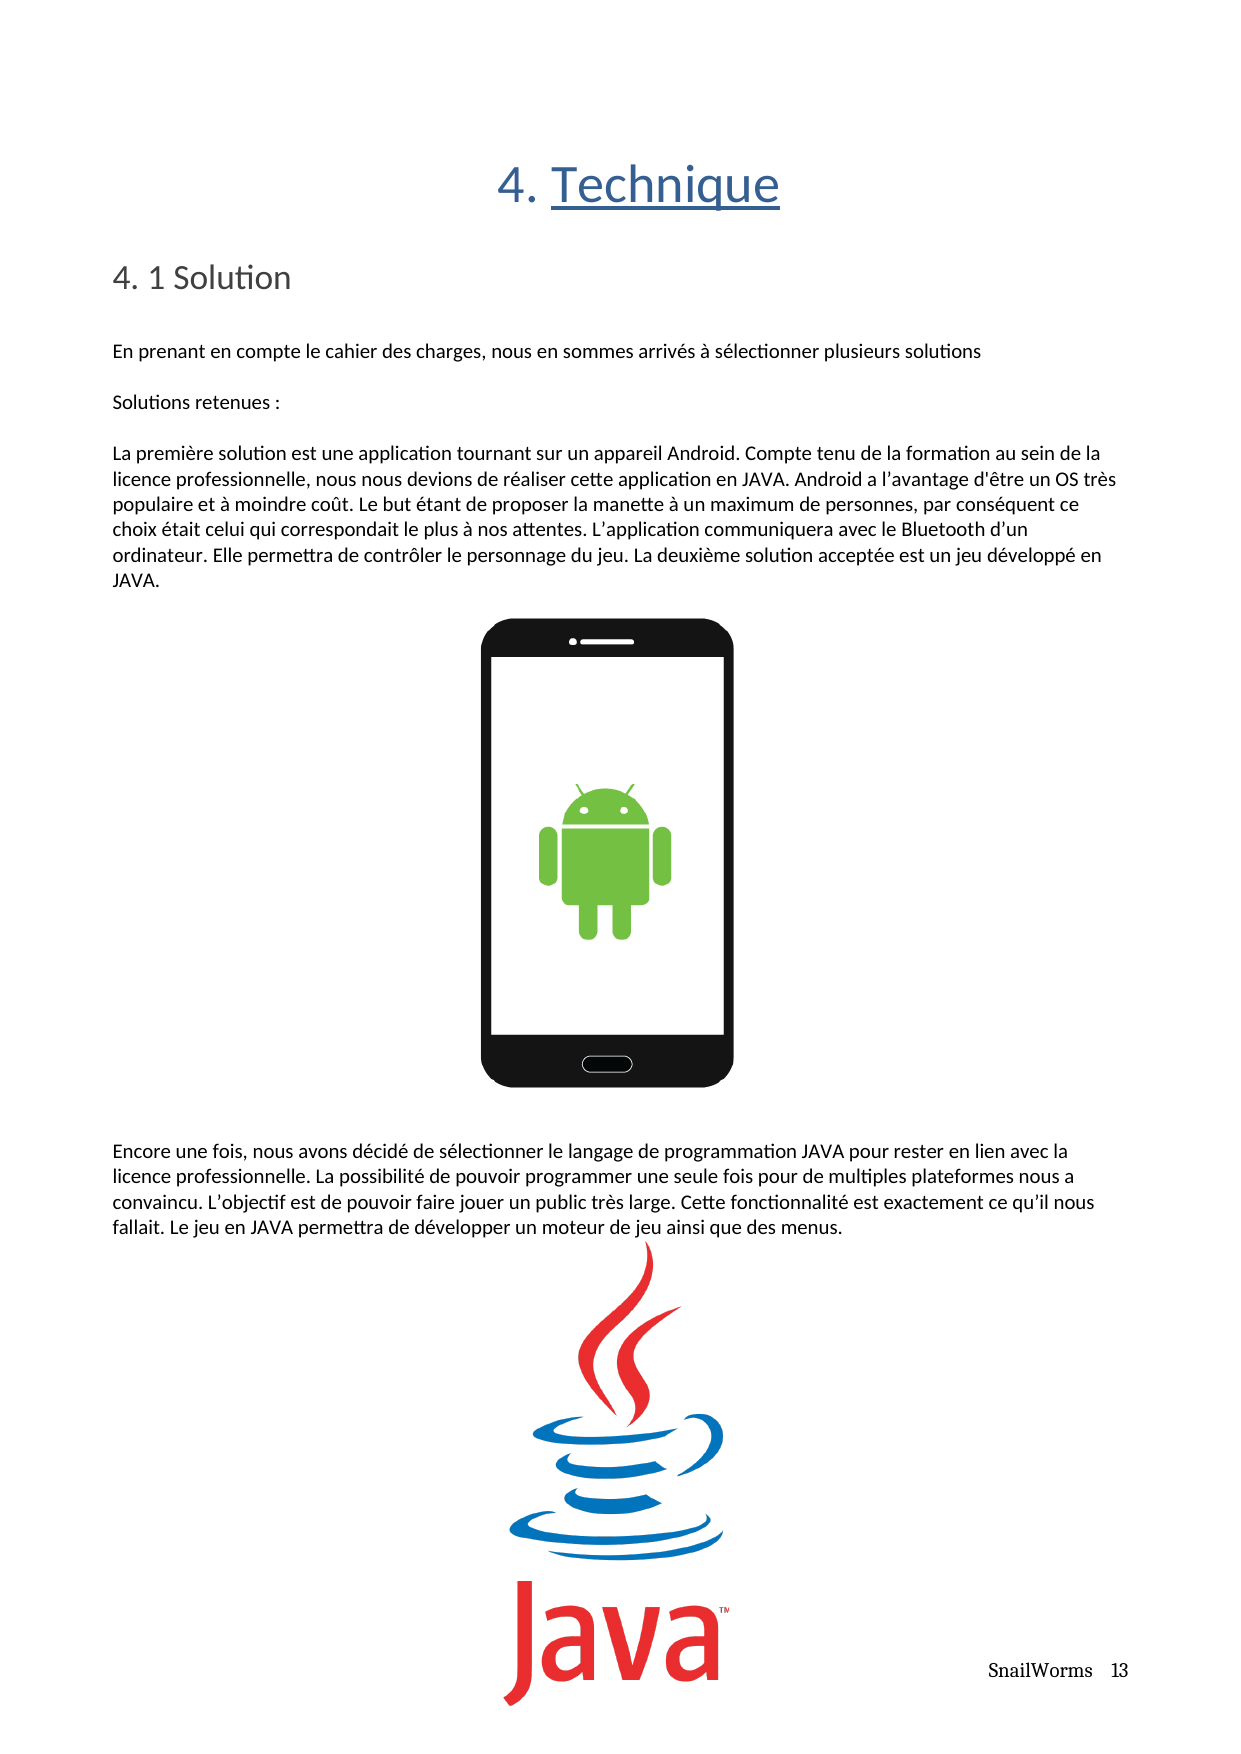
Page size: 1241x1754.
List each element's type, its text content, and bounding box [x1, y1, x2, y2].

picture [503, 1241, 730, 1706]
picture [368, 616, 846, 1094]
text En prenant en compte le cahier des charges, nous en sommes arrivés à sélectionner plusieurs solutions [112, 339, 1128, 364]
text Solutions retenues : [112, 389, 1128, 415]
text Encore une fois, nous avons décidé de sélectionner le langage de programmation JAVA pour rester en lien avec la licence professionnelle. La possibilité de pouvoir programmer une seule fois pour de multiples plateformes nous a convaincu. L’objectif est de pouvoir faire jouer un public très large. Cette fonctionnalité est exactement ce qu’il nous fallait. Le jeu en JAVA permettra de développer un moteur de jeu ainsi que des menus. [112, 1138, 1128, 1240]
text La première solution est une application tournant sur un appareil Android. Compte tenu de la formation au sein de la licence professionnelle, nous nous devions de réaliser cette application en JAVA. Android a l’avantage d'être un OS très populaire et à moindre coût. Le but étant de proposer la manette à un maximum de personnes, par conséquent ce choix était celui qui correspondait le plus à nos attentes. L’application communiquera avec le Bluetooth d’un ordinateur. Elle permettra de contrôler le personnage du jeu. La deuxième solution acceptée est un jeu développé en JAVA. [112, 440, 1128, 593]
subtitle 4. 1 Solution [112, 255, 1128, 298]
subtitle 4. Technique [150, 150, 1128, 216]
